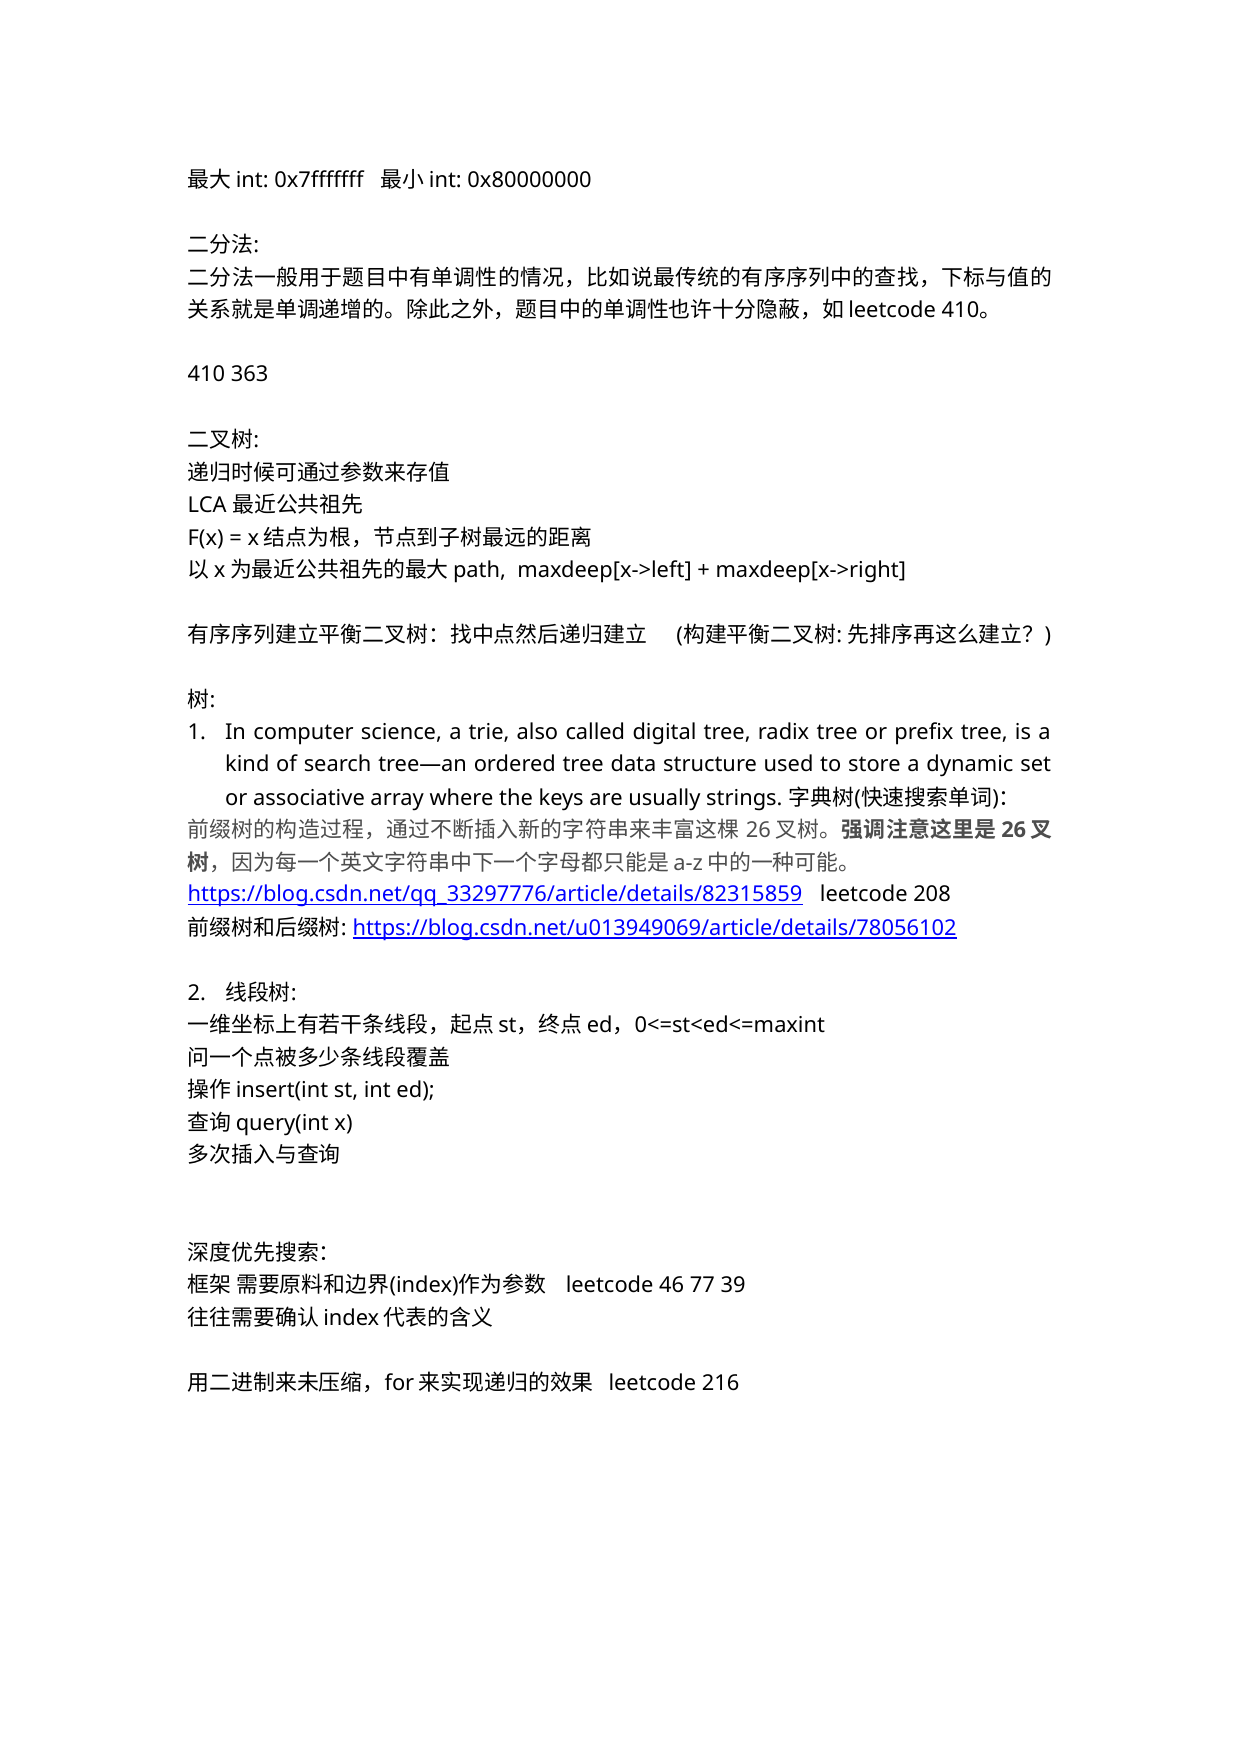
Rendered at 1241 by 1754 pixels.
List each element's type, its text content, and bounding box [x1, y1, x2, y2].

text 前缀树的构造过程，通过不断插入新的字符串来丰富这棵26叉树。强调注意这里是26叉树，因为每一个英文字符串中下一个字母都只能是a-z中的一种可能。 [187, 812, 1053, 877]
text 深度优先搜索： [187, 1234, 1053, 1267]
text 以x为最近公共祖先的最大path, maxdeep[x->left] + maxdeep[x->right] [187, 552, 1053, 584]
text 二叉树: [187, 422, 1053, 454]
text 一维坐标上有若干条线段，起点st，终点ed，0<=st<ed<=maxint [187, 1007, 1053, 1039]
text F(x) = x结点为根，节点到子树最远的距离 [187, 519, 1053, 552]
text 有序序列建立平衡二叉树：找中点然后递归建立 (构建平衡二叉树: 先排序再这么建立？) [187, 617, 1053, 649]
text 往往需要确认index代表的含义 [187, 1299, 1053, 1332]
text 410 363 [187, 357, 1053, 389]
text 查询query(int x) [187, 1104, 1053, 1137]
list In computer science, a trie, also called digital tree, radix tree or prefix tree, is a kind of search tree—an ordered tree data structure used to store a dynamic set or associative array where the keys are usually strings. 字典树(快速搜索单词)： [187, 714, 1053, 812]
text https://blog.csdn.net/qq_33297776/article/details/82315859 leetcode 208 [187, 877, 1053, 909]
text 操作insert(int st, int ed); [187, 1072, 1053, 1104]
text 二分法一般用于题目中有单调性的情况，比如说最传统的有序序列中的查找，下标与值的关系就是单调递增的。除此之外，题目中的单调性也许十分隐蔽，如leetcode 410。 [187, 259, 1053, 324]
text 前缀树和后缀树: https://blog.csdn.net/u013949069/article/details/78056102 [187, 909, 1053, 942]
text 用二进制来未压缩，for来实现递归的效果 leetcode 216 [187, 1364, 1053, 1397]
text 最大int: 0x7fffffff 最小int: 0x80000000 [187, 162, 1053, 194]
list 线段树: [187, 974, 1053, 1007]
text 框架 需要原料和边界(index)作为参数 leetcode 46 77 39 [187, 1267, 1053, 1299]
text 多次插入与查询 [187, 1137, 1053, 1169]
text 问一个点被多少条线段覆盖 [187, 1039, 1053, 1072]
text LCA 最近公共祖先 [187, 487, 1053, 519]
text 树: [187, 682, 1053, 714]
text 递归时候可通过参数来存值 [187, 454, 1053, 487]
text 二分法: [187, 227, 1053, 259]
